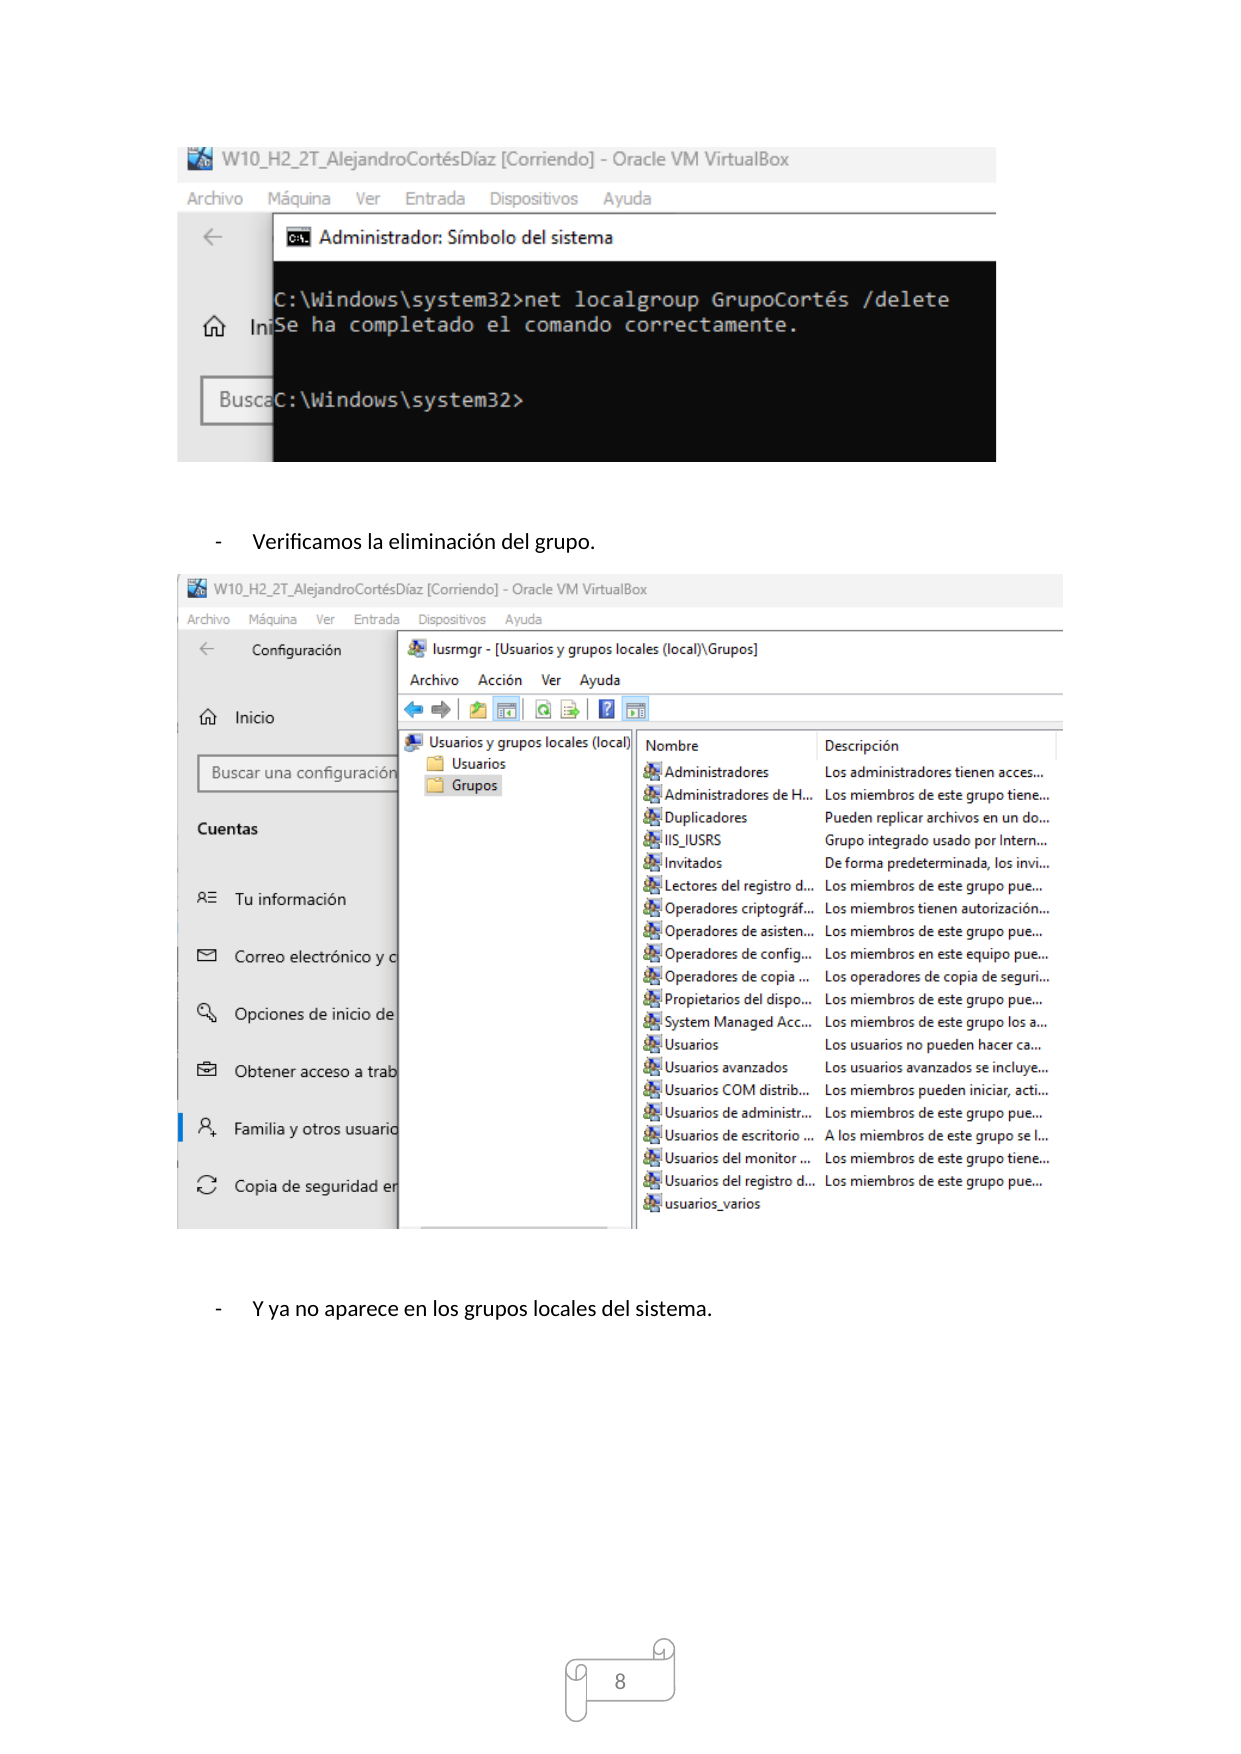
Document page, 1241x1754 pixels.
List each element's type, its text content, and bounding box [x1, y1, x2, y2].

picture [177, 574, 1063, 1229]
list Y ya no aparece en los grupos locales del sistema. [215, 1294, 1063, 1322]
picture [177, 147, 997, 462]
list Verificamos la eliminación del grupo. [215, 527, 1063, 555]
